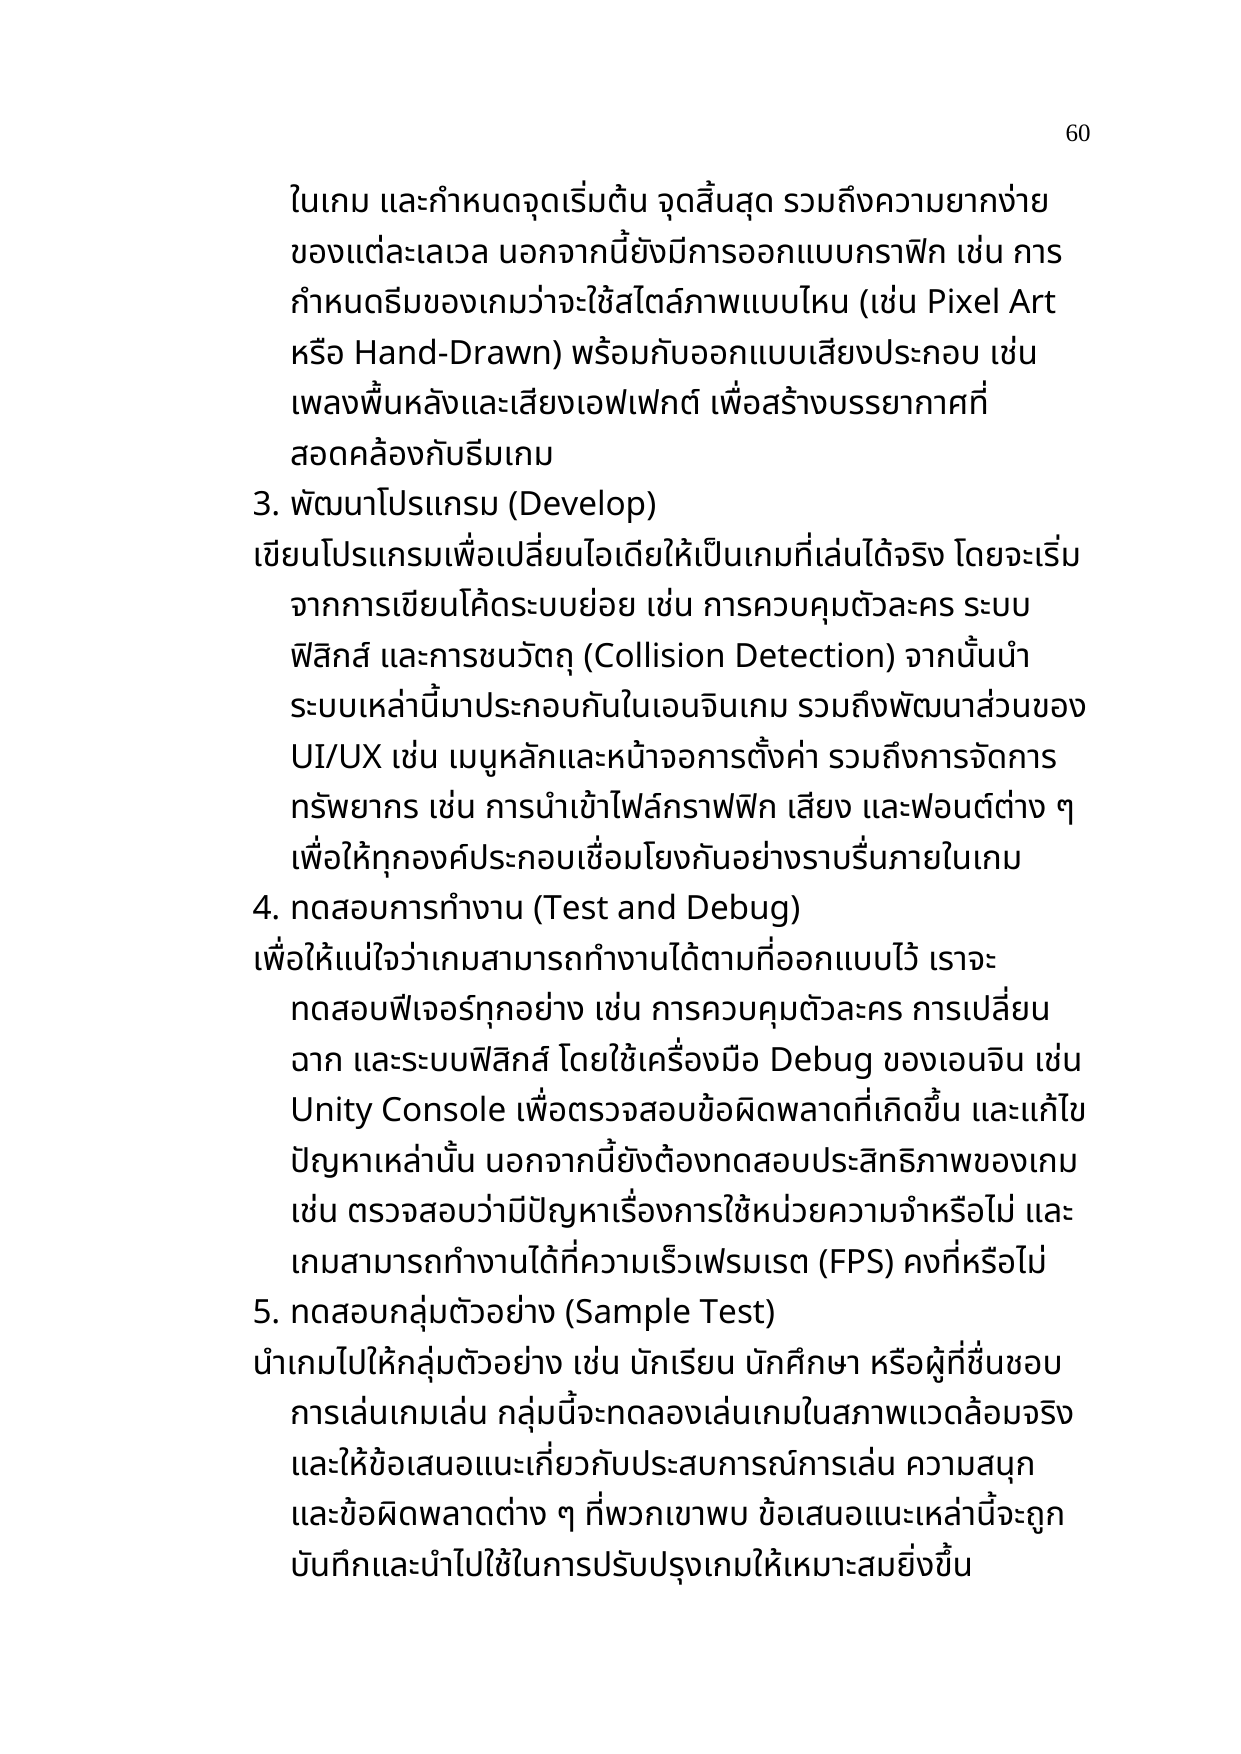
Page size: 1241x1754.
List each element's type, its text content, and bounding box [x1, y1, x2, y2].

list เพื่อให้แน่ใจว่าเกมสามารถทำงานได้ตามที่ออกแบบไว้ เราจะทดสอบฟีเจอร์ทุกอย่าง เช่น การควบคุมตัวละคร การเปลี่ยนฉาก และระบบฟิสิกส์ โดยใช้เครื่องมือ Debug ของเอนจิน เช่น Unity Console เพื่อตรวจสอบข้อผิดพลาดที่เกิดขึ้น และแก้ไขปัญหาเหล่านั้น นอกจากนี้ยังต้องทดสอบประสิทธิภาพของเกม เช่น ตรวจสอบว่ามีปัญหาเรื่องการใช้หน่วยความจำหรือไม่ และเกมสามารถทำงานได้ที่ความเร็วเฟรมเรต (FPS) คงที่หรือไม่ [252, 935, 1090, 1288]
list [252, 177, 1090, 480]
list นำเกมไปให้กลุ่มตัวอย่าง เช่น นักเรียน นักศึกษา หรือผู้ที่ชื่นชอบการเล่นเกมเล่น กลุ่มนี้จะทดลองเล่นเกมในสภาพแวดล้อมจริงและให้ข้อเสนอแนะเกี่ยวกับประสบการณ์การเล่น ความสนุก และข้อผิดพลาดต่าง ๆ ที่พวกเขาพบ ข้อเสนอแนะเหล่านี้จะถูกบันทึกและนำไปใช้ในการปรับปรุงเกมให้เหมาะสมยิ่งขึ้น [252, 1339, 1090, 1591]
list เขียนโปรแกรมเพื่อเปลี่ยนไอเดียให้เป็นเกมที่เล่นได้จริง โดยจะเริ่มจากการเขียนโค้ดระบบย่อย เช่น การควบคุมตัวละคร ระบบฟิสิกส์ และการชนวัตถุ (Collision Detection) จากนั้นนำระบบเหล่านี้มาประกอบกันในเอนจินเกม รวมถึงพัฒนาส่วนของ UI/UX เช่น เมนูหลักและหน้าจอการตั้งค่า รวมถึงการจัดการทรัพยากร เช่น การนำเข้าไฟล์กราฟฟิก เสียง และฟอนต์ต่าง ๆ เพื่อให้ทุกองค์ประกอบเชื่อมโยงกันอย่างราบรื่นภายในเกม [252, 531, 1090, 884]
list ทดสอบกลุ่มตัวอย่าง (Sample Test) [252, 1288, 1090, 1339]
list ทดสอบการทำงาน (Test and Debug) [252, 884, 1090, 935]
list พัฒนาโปรแกรม (Develop) [252, 480, 1090, 531]
